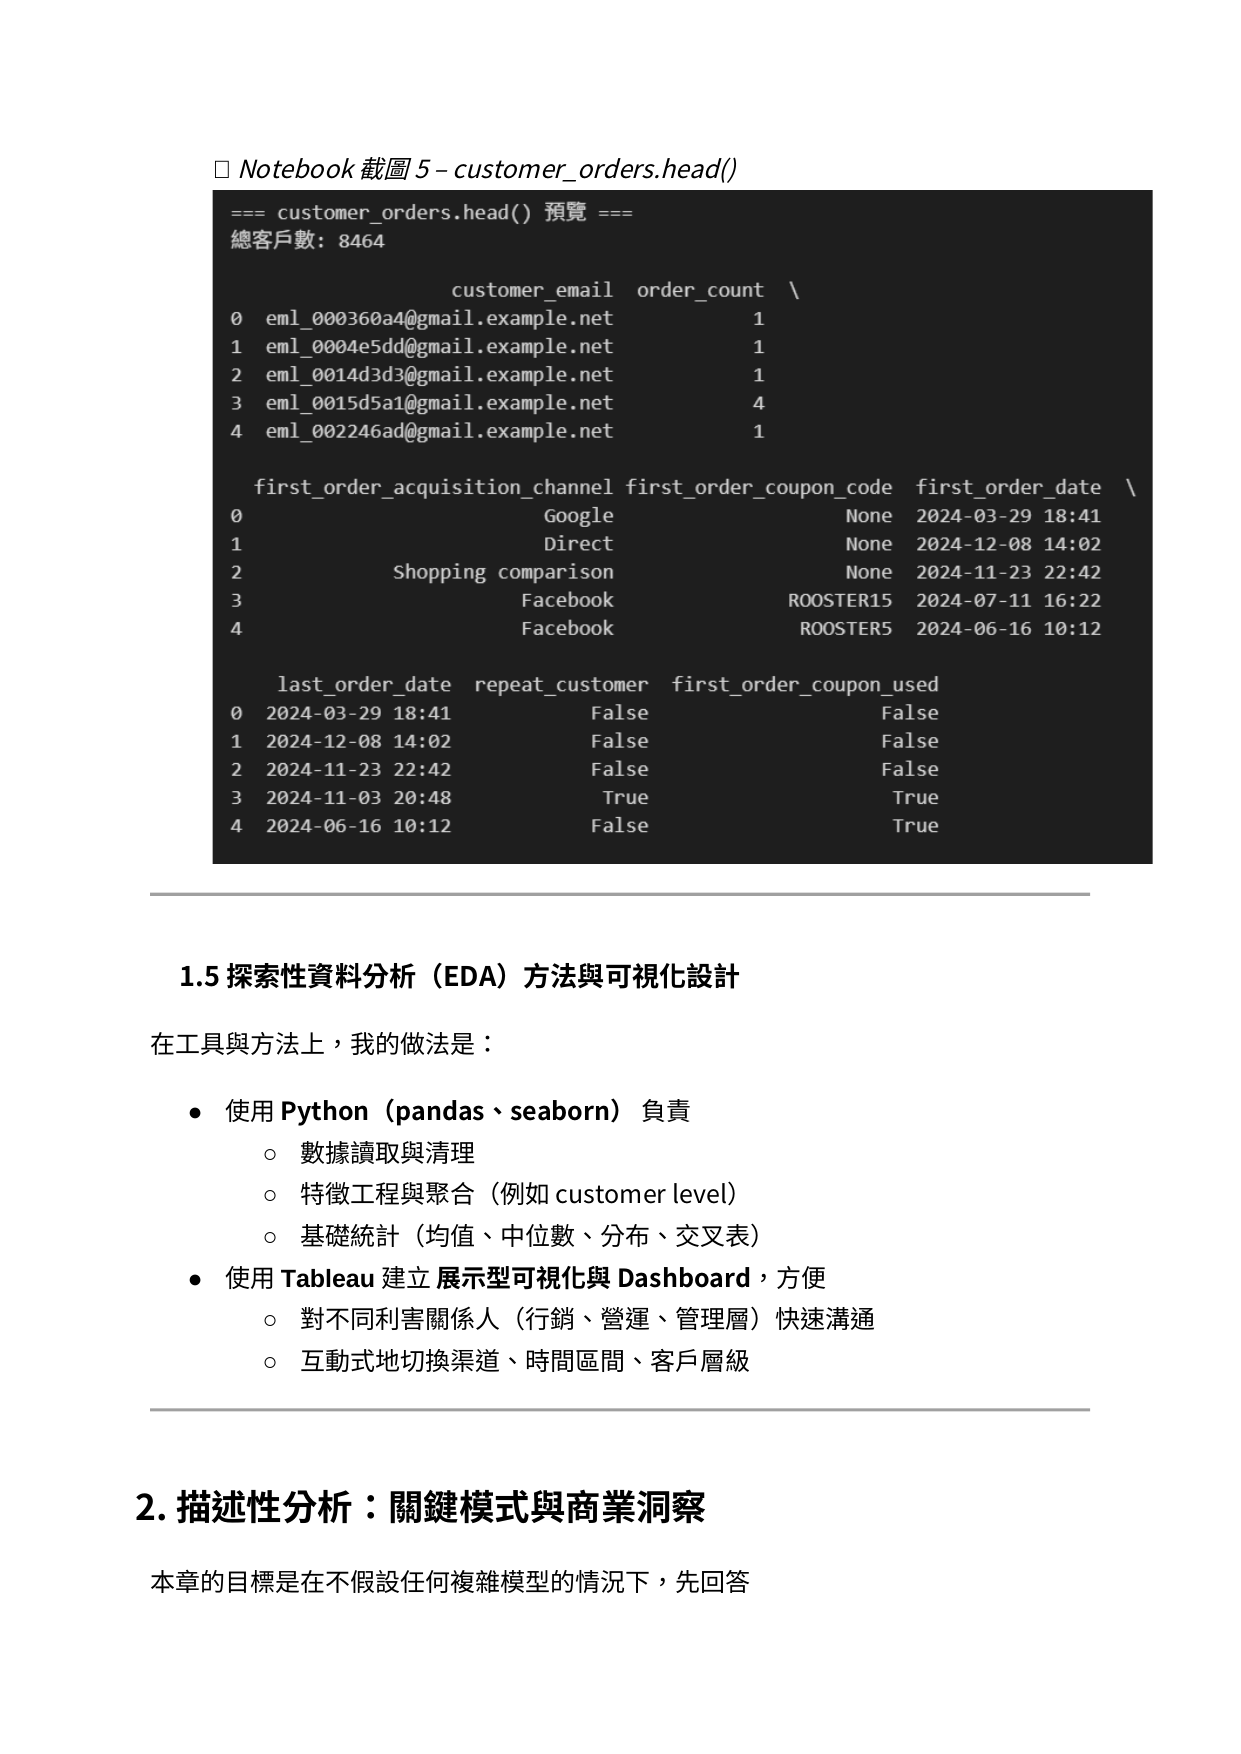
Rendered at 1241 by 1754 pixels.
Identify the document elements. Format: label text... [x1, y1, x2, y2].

list 對不同利害關係人（行銷、營運、管理層）快速溝通 [262, 1300, 1090, 1336]
text 本章的目標是在不假設任何複雜模型的情況下，先回答 [150, 1563, 1090, 1599]
subtitle 1.5 探索性資料分析（EDA）方法與可視化設計 [179, 955, 1090, 994]
text 在工具與方法上，我的做法是： [150, 1025, 1090, 1061]
list 數據讀取與清理 [262, 1133, 1090, 1169]
list 基礎統計（均值、中位數、分布、交叉表） [262, 1217, 1090, 1253]
list 使用 Tableau 建立 展示型可視化與 Dashboard，方便 [187, 1258, 1090, 1294]
subtitle 2. 描述性分析：關鍵模式與商業洞察 [135, 1479, 1090, 1530]
list 使用 Python（pandas、seaborn） 負責 [187, 1092, 1090, 1128]
text 🔽 Notebook 截圖 5 – customer_orders.head() [212, 150, 1028, 190]
list 互動式地切換渠道、時間區間、客戶層級 [262, 1342, 1090, 1378]
list 特徵工程與聚合（例如 customer level） [262, 1175, 1090, 1211]
picture [212, 190, 1153, 864]
